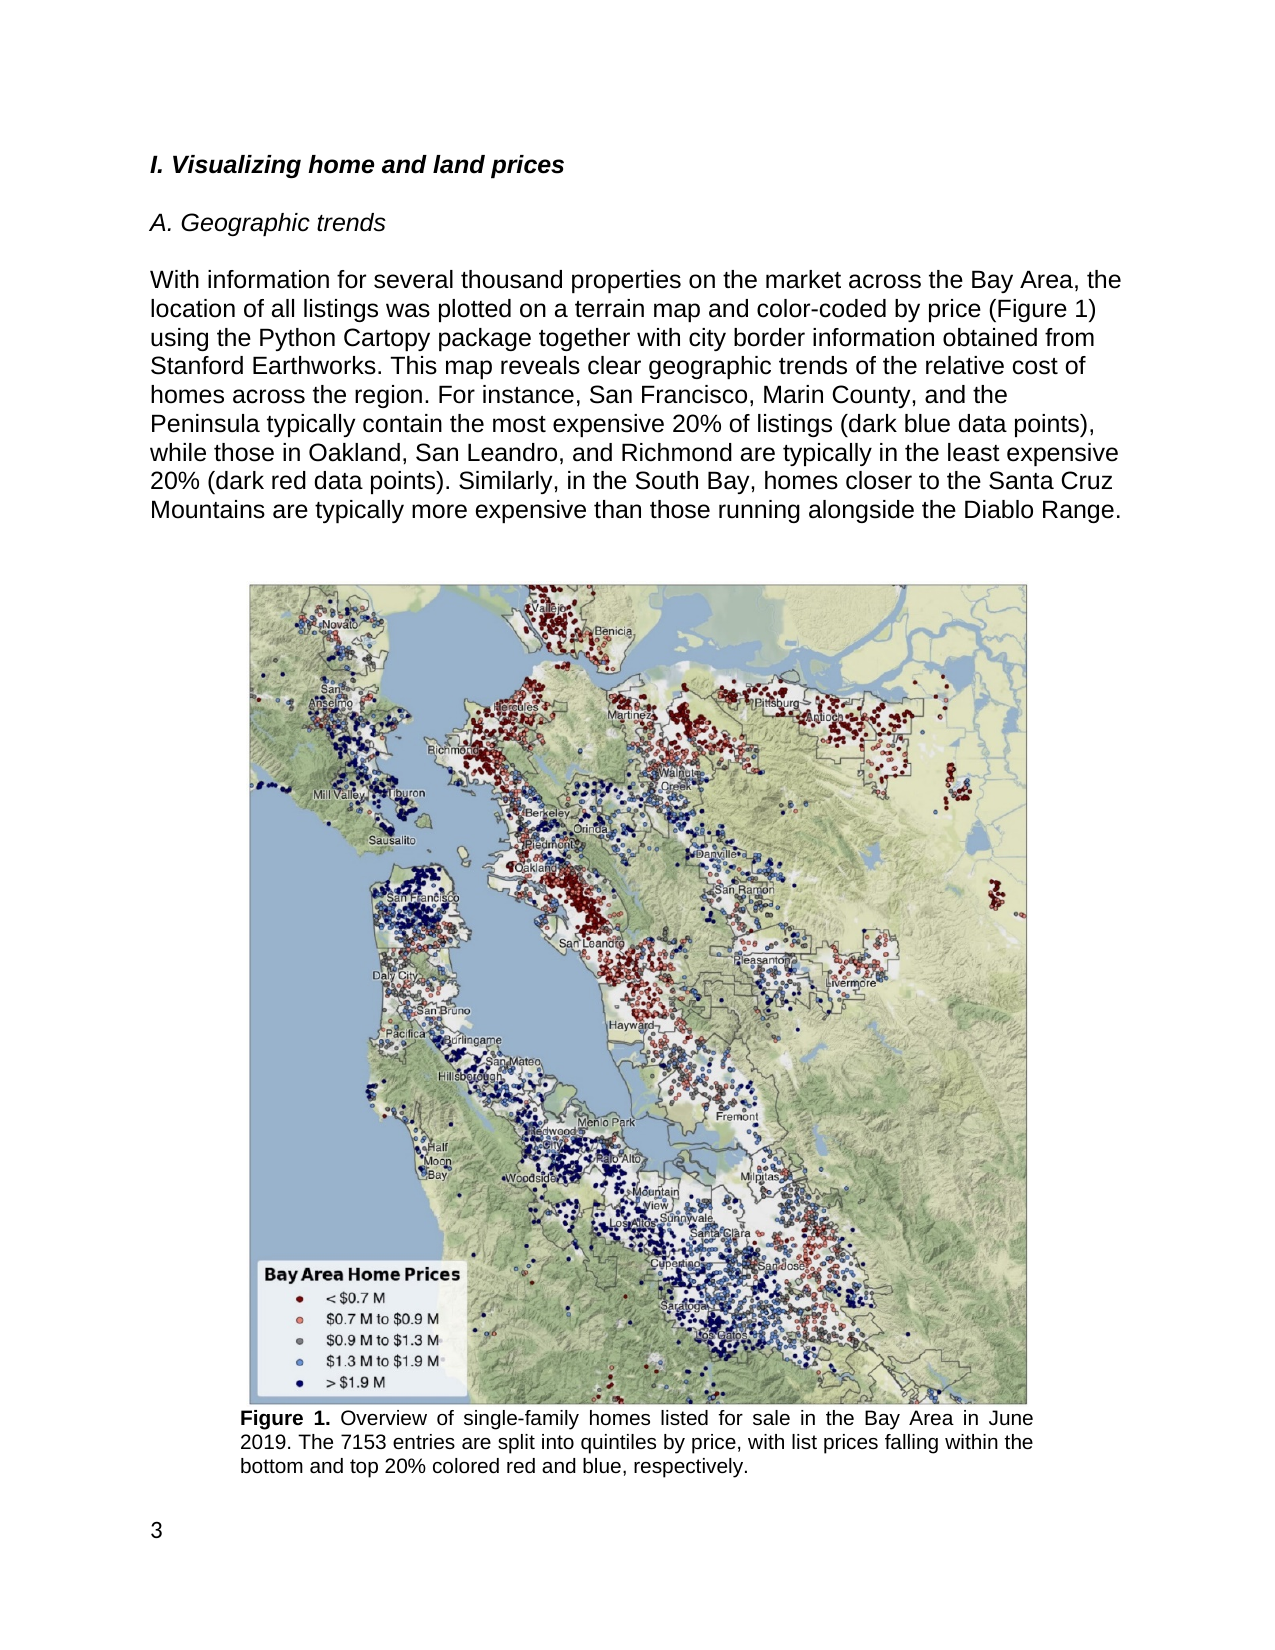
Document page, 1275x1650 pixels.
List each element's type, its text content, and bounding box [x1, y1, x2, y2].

text I. Visualizing home and land prices [150, 150, 1125, 179]
text With information for several thousand properties on the market across the Bay Area, the location of all listings was plotted on a terrain map and color-coded by price (Figure 1) using the Python Cartopy package together with city border information obtained from Stanford Earthworks. This map reveals clear geographic trends of the relative cost of homes across the region. For instance, San Francisco, Marin County, and the Peninsula typically contain the most expensive 20% of listings (dark blue data points), while those in Oakland, San Leandro, and Richmond are typically in the least expensive 20% (dark red data points). Similarly, in the South Bay, homes closer to the Santa Cruz Mountains are typically more expensive than those running alongside the Diablo Range. [150, 265, 1125, 524]
picture [246, 581, 1029, 1407]
text Figure 1. Overview of single-family homes listed for sale in the Bay Area in June 2019. The 7153 entries are split into quintiles by price, with list prices falling within the bottom and top 20% colored red and blue, respectively. [240, 1406, 1035, 1478]
text A. Geographic trends [150, 207, 1125, 236]
